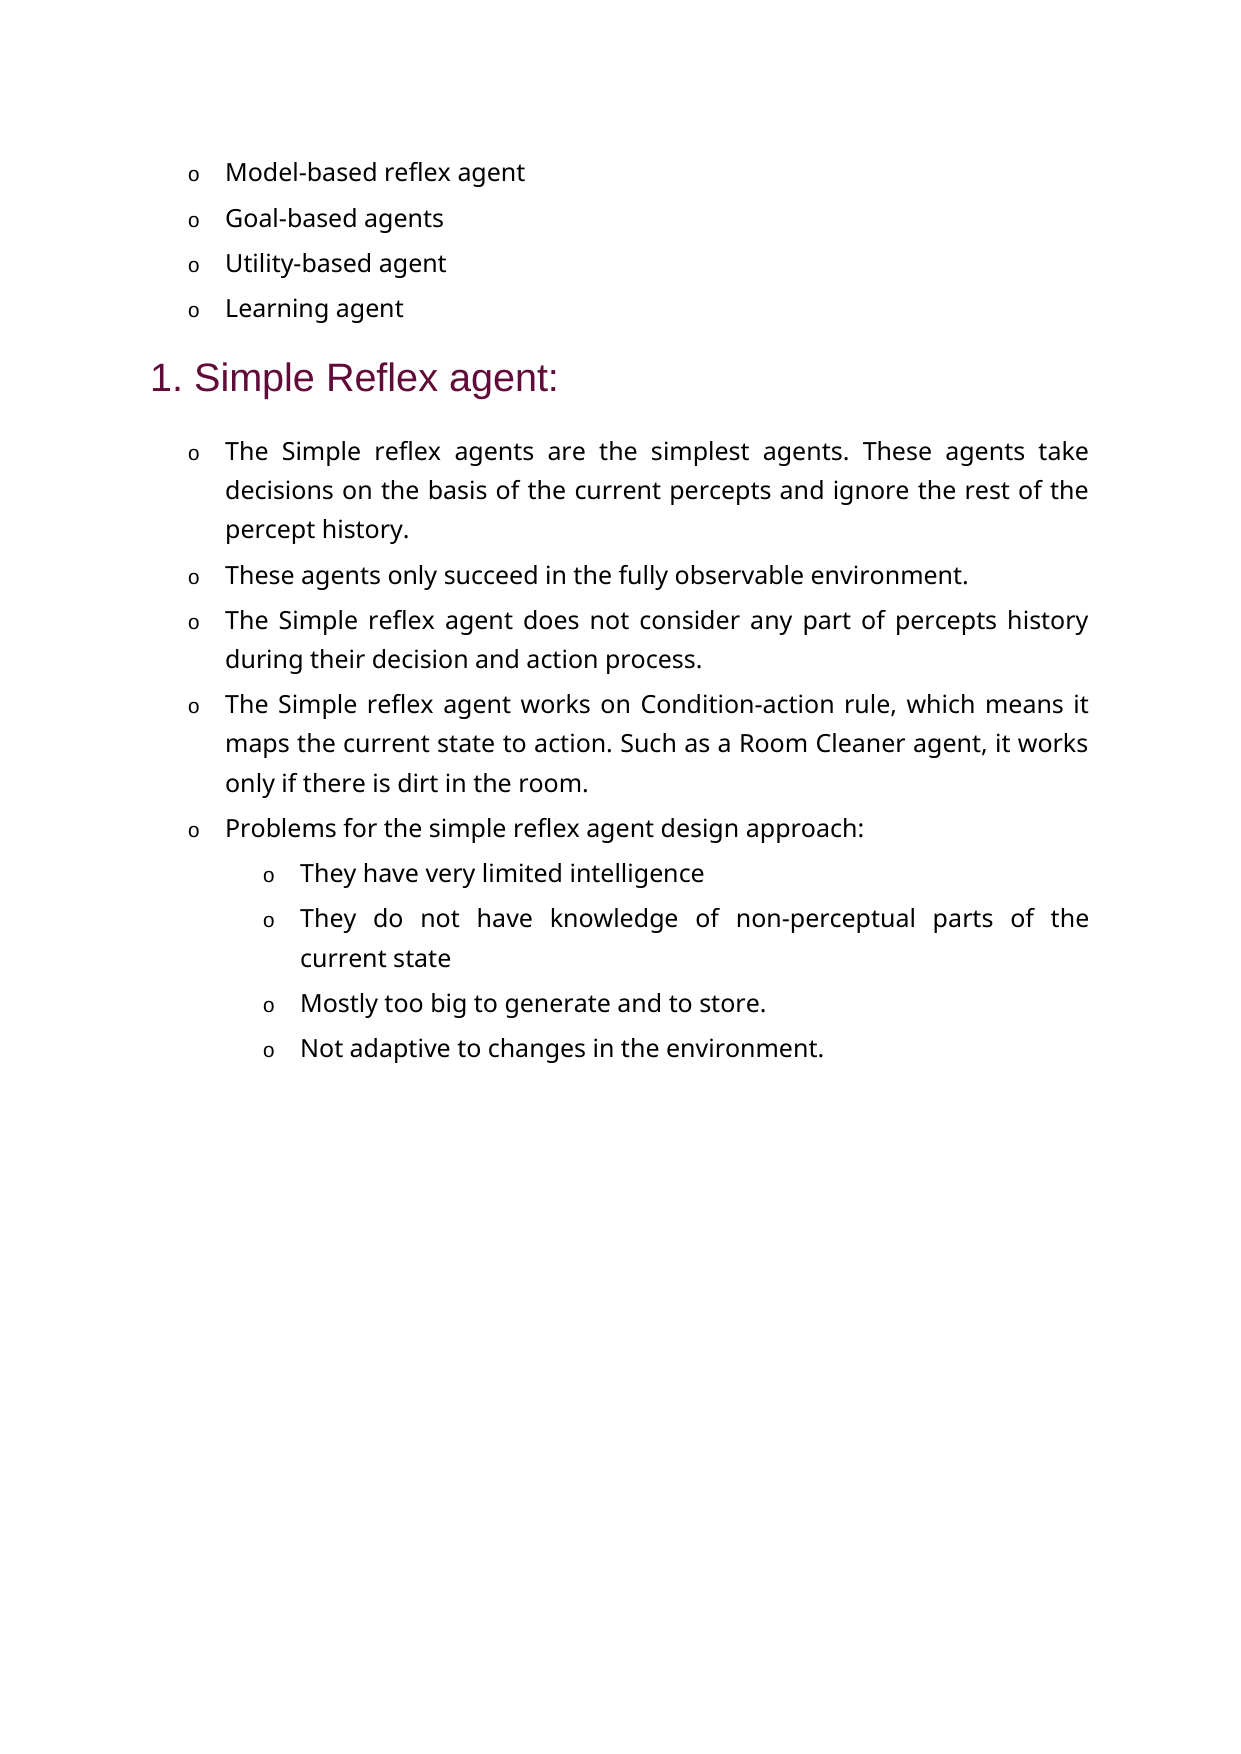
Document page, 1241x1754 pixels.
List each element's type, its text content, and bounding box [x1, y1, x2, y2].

text 1. Simple Reflex agent: [150, 354, 1090, 400]
list They have very limited intelligence [262, 851, 1090, 890]
list These agents only succeed in the fully observable environment. [187, 552, 1090, 591]
list Model-based reflex agent [187, 150, 1090, 189]
list The Simple reflex agent does not consider any part of percepts history during their decision and action process. [187, 598, 1090, 676]
list Not adaptive to changes in the environment. [262, 1026, 1090, 1065]
list The Simple reflex agents are the simplest agents. These agents take decisions on the basis of the current percepts and ignore the rest of the percept history. [187, 429, 1090, 546]
list They do not have knowledge of non-perceptual parts of the current state [262, 896, 1090, 974]
list Mostly too big to generate and to store. [262, 981, 1090, 1019]
list Goal-based agents [187, 195, 1090, 234]
list Utility-based agent [187, 241, 1090, 280]
list Learning agent [187, 286, 1090, 325]
list The Simple reflex agent works on Condition-action rule, which means it maps the current state to action. Such as a Room Cleaner agent, it works only if there is dirt in the room. [187, 682, 1090, 799]
list Problems for the simple reflex agent design approach: [187, 806, 1090, 844]
